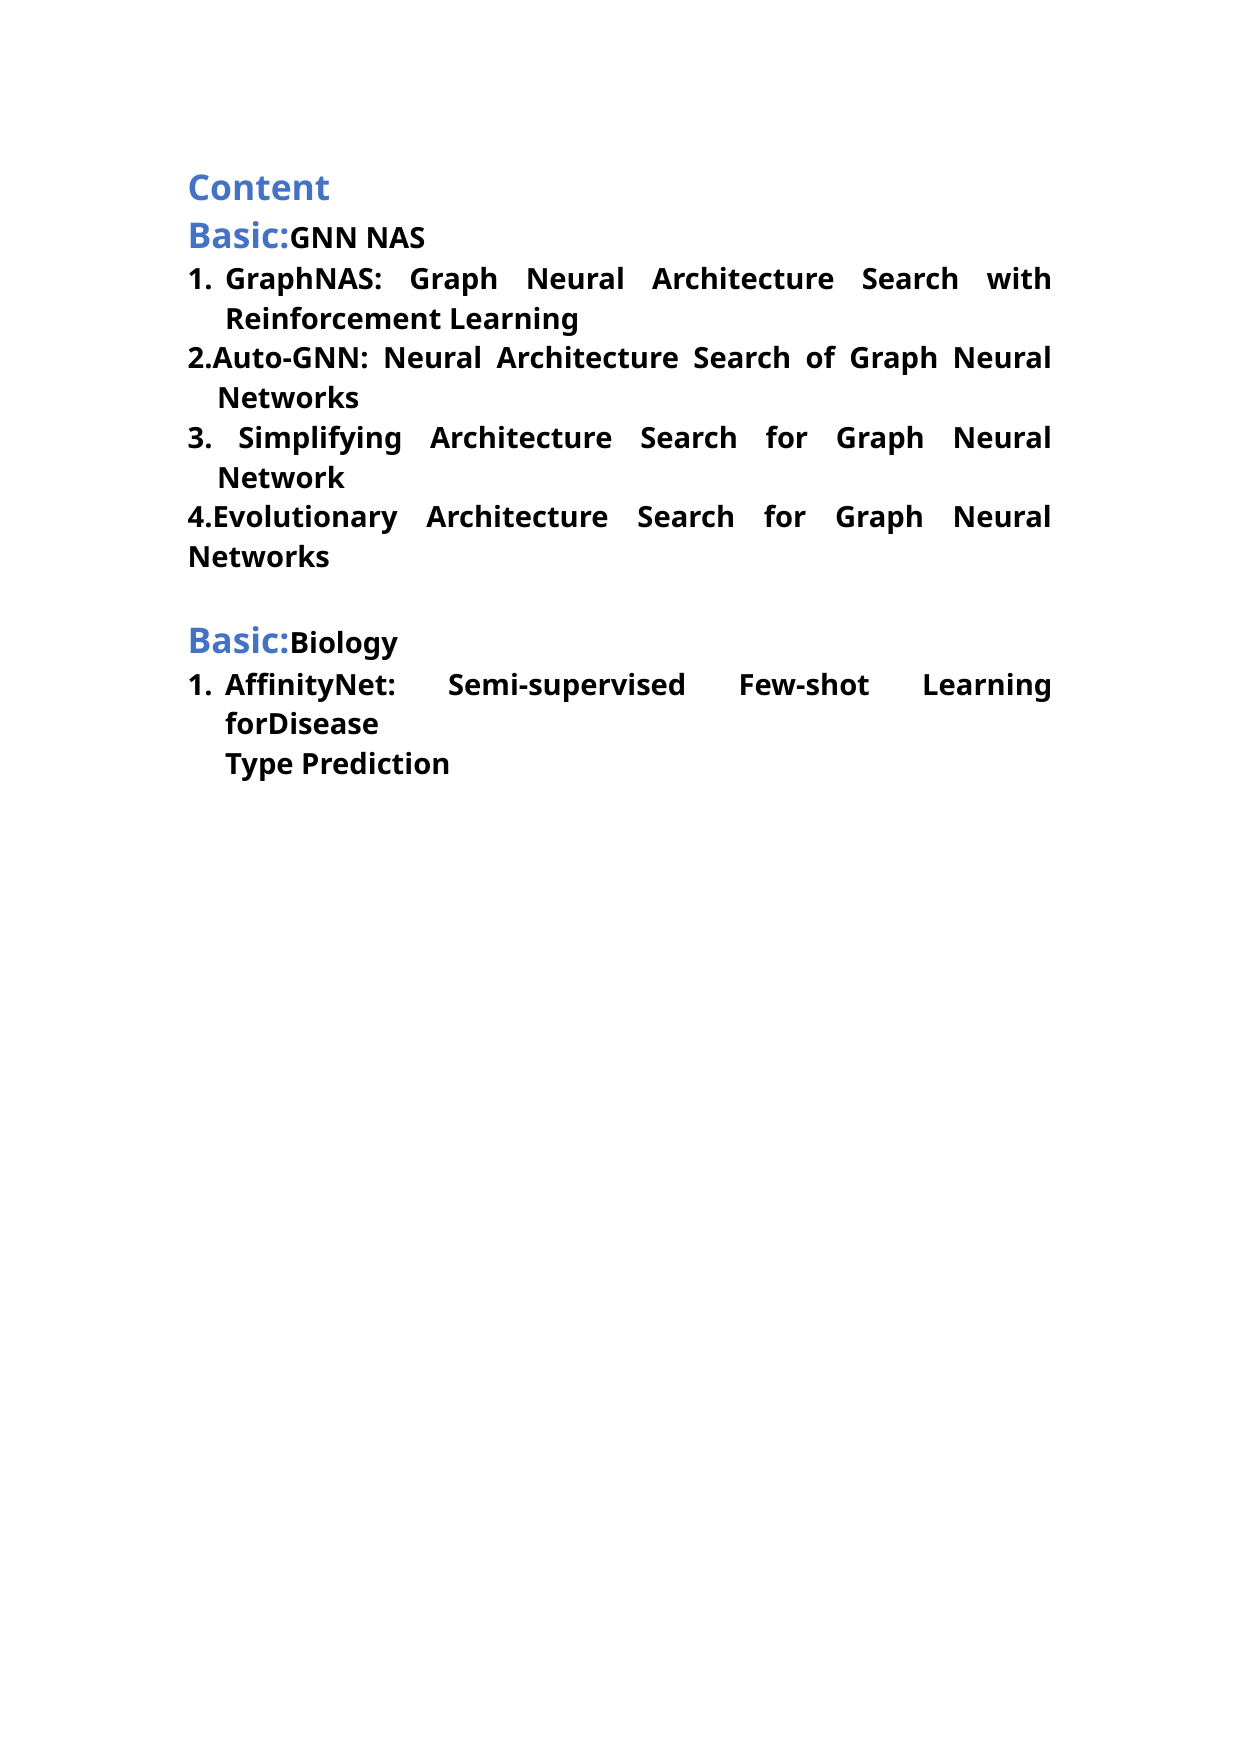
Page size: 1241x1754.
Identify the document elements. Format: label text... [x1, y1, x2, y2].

text 4.Evolutionary Architecture Search for Graph Neural Networks [187, 497, 1053, 576]
list AffinityNet: Semi-supervised Few-shot Learning forDisease [187, 664, 1053, 743]
text Basic:GNN NAS [187, 210, 1053, 258]
text Content [187, 162, 1053, 210]
text Basic:Biology [187, 616, 1053, 664]
list Type Prediction [225, 743, 1053, 783]
list GraphNAS: Graph Neural Architecture Search with Reinforcement Learning [187, 258, 1053, 338]
text 2.Auto-GNN: Neural Architecture Search of Graph Neural Networks [187, 338, 1053, 417]
text 3. Simplifying Architecture Search for Graph Neural Network [187, 417, 1053, 497]
